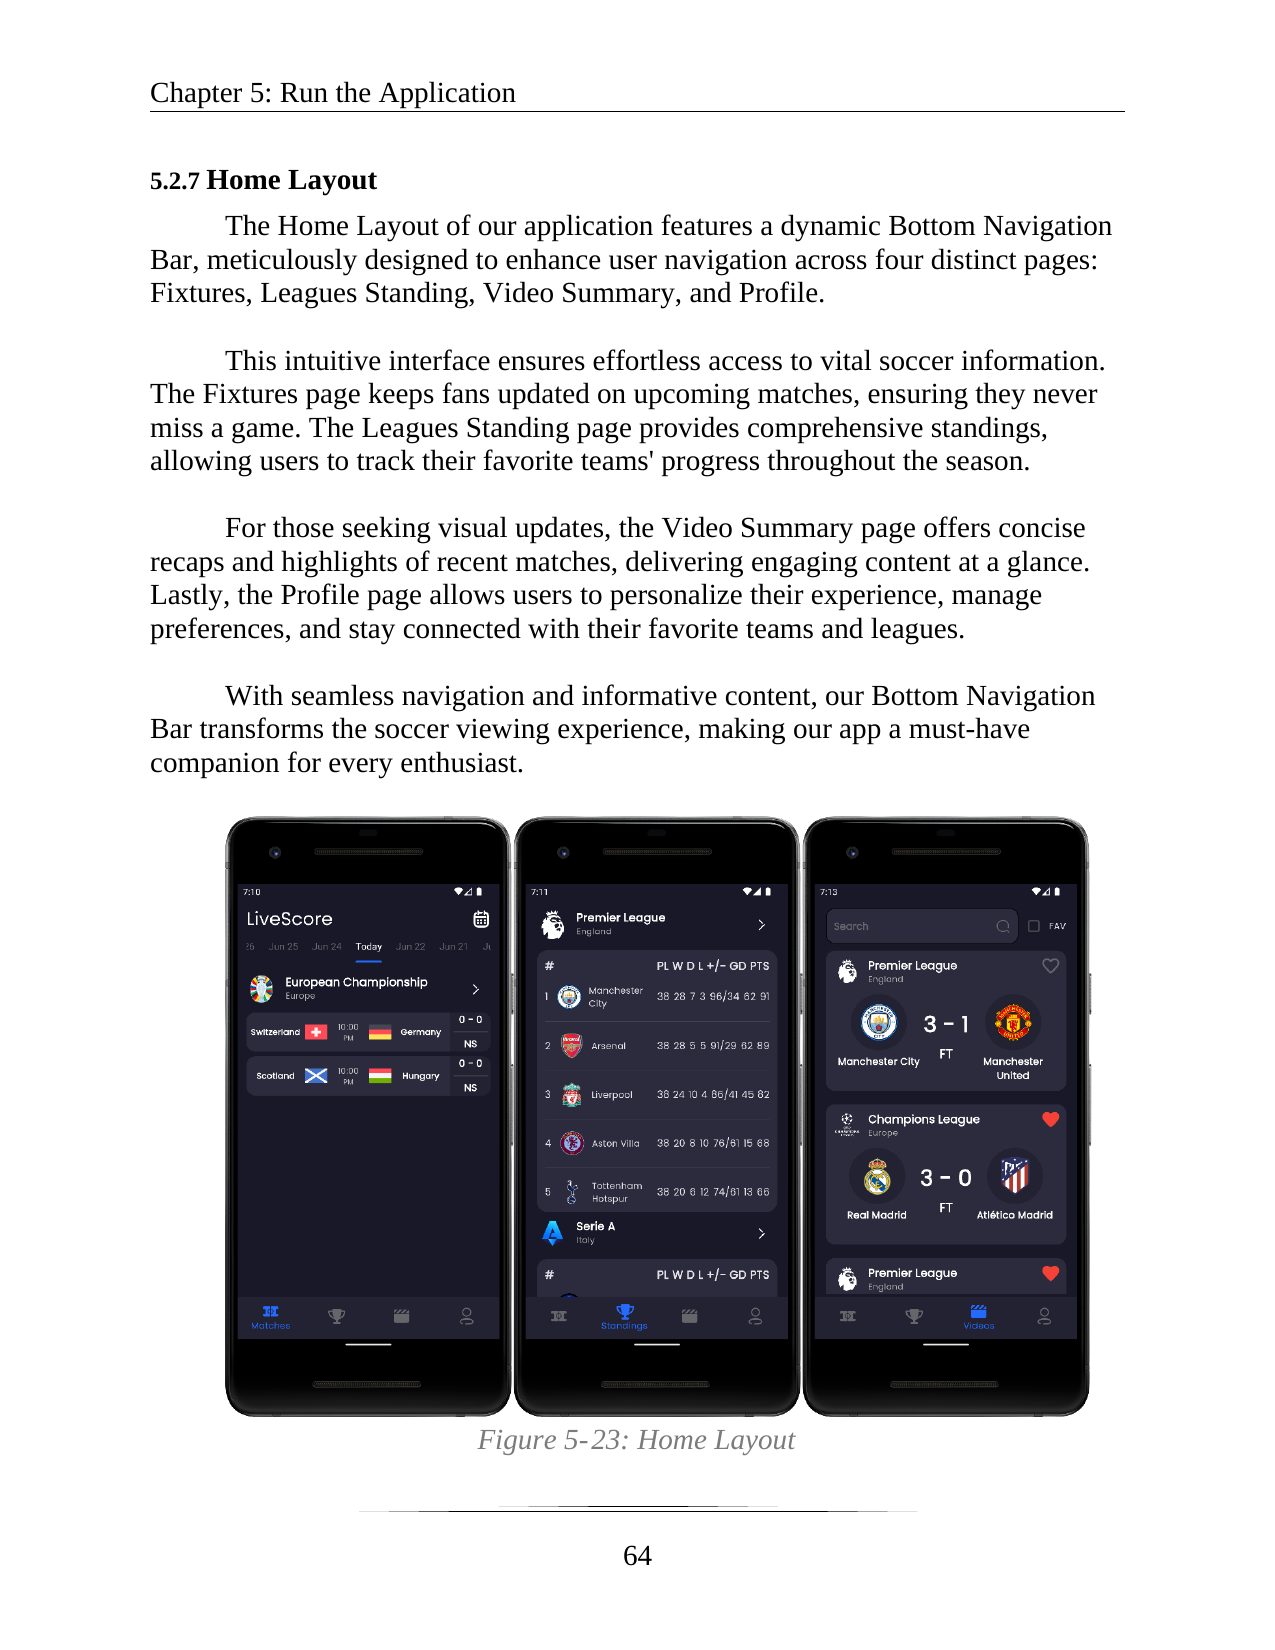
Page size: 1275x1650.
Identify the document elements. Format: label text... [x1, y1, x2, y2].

text The Home Layout of our application features a dynamic Bottom Navigation Bar, meticulously designed to enhance user navigation across four distinct pages: Fixtures, Leagues Standing, Video Summary, and Profile. [150, 208, 1125, 309]
text With seamless navigation and informative content, our Bottom Navigation Bar transforms the soccer viewing experience, making our app a must-have companion for every enthusiast. [150, 678, 1125, 779]
subtitle Home Layout [150, 162, 1125, 196]
text This intuitive interface ensures effortless access to vital soccer information. The Fixtures page keeps fans updated on upcoming matches, ensuring they never miss a game. The Leagues Standing page provides comprehensive standings, allowing users to track their favorite teams' progress throughout the season. [150, 343, 1125, 477]
text For those seeking visual updates, the Video Summary page offers concise recaps and highlights of recent matches, delivering engaging content at a glance. Lastly, the Profile page allows users to personalize their experience, manage preferences, and stay connected with their favorite teams and leagues. [150, 510, 1125, 644]
picture [225, 816, 1092, 1417]
